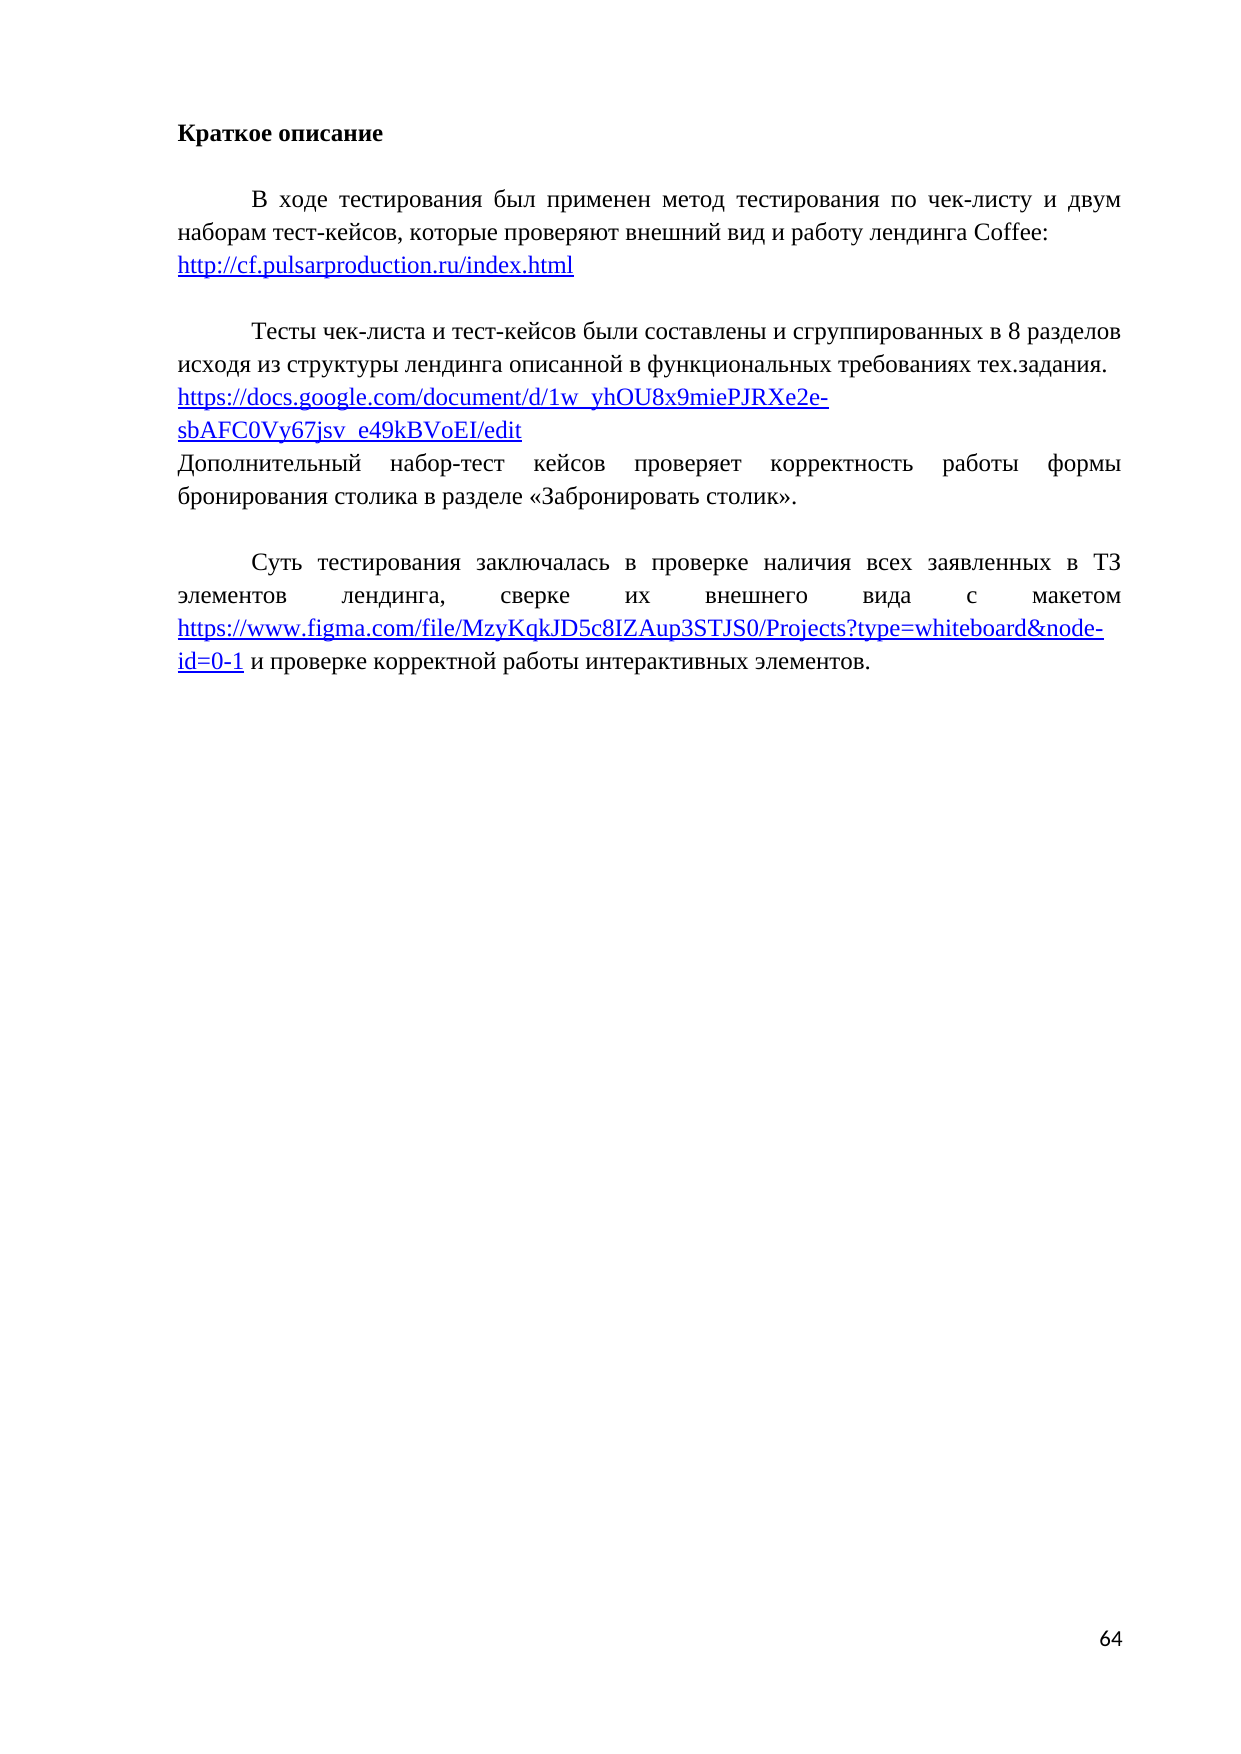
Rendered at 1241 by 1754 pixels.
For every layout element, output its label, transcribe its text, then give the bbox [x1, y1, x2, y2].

text Краткое описание [177, 118, 1122, 147]
text Дополнительный набор-тест кейсов проверяет корректность работы формы бронирования столика в разделе «Забронировать столик». [177, 448, 1122, 510]
text https://docs.google.com/document/d/1w_yhOU8x9miePJRXe2e-sbAFC0Vy67jsv_e49kBVoEI/edit [177, 382, 1122, 444]
text Суть тестирования заключалась в проверке наличия всех заявленных в ТЗ элементов лендинга, сверке их внешнего вида с макетом https://www.figma.com/file/MzyKqkJD5c8IZAup3STJS0/Projects?type=whiteboard&node-id=0-1 и проверке корректной работы интерактивных элементов. [177, 547, 1122, 675]
text В ходе тестирования был применен метод тестирования по чек-листу и двум наборам тест-кейсов, которые проверяют внешний вид и работу лендинга Coffee: [177, 184, 1122, 246]
text Тесты чек-листа и тест-кейсов были составлены и сгруппированных в 8 разделов исходя из структуры лендинга описанной в функциональных требованиях тех.задания. [177, 316, 1122, 378]
text http://cf.pulsarproduction.ru/index.html [177, 250, 1122, 279]
